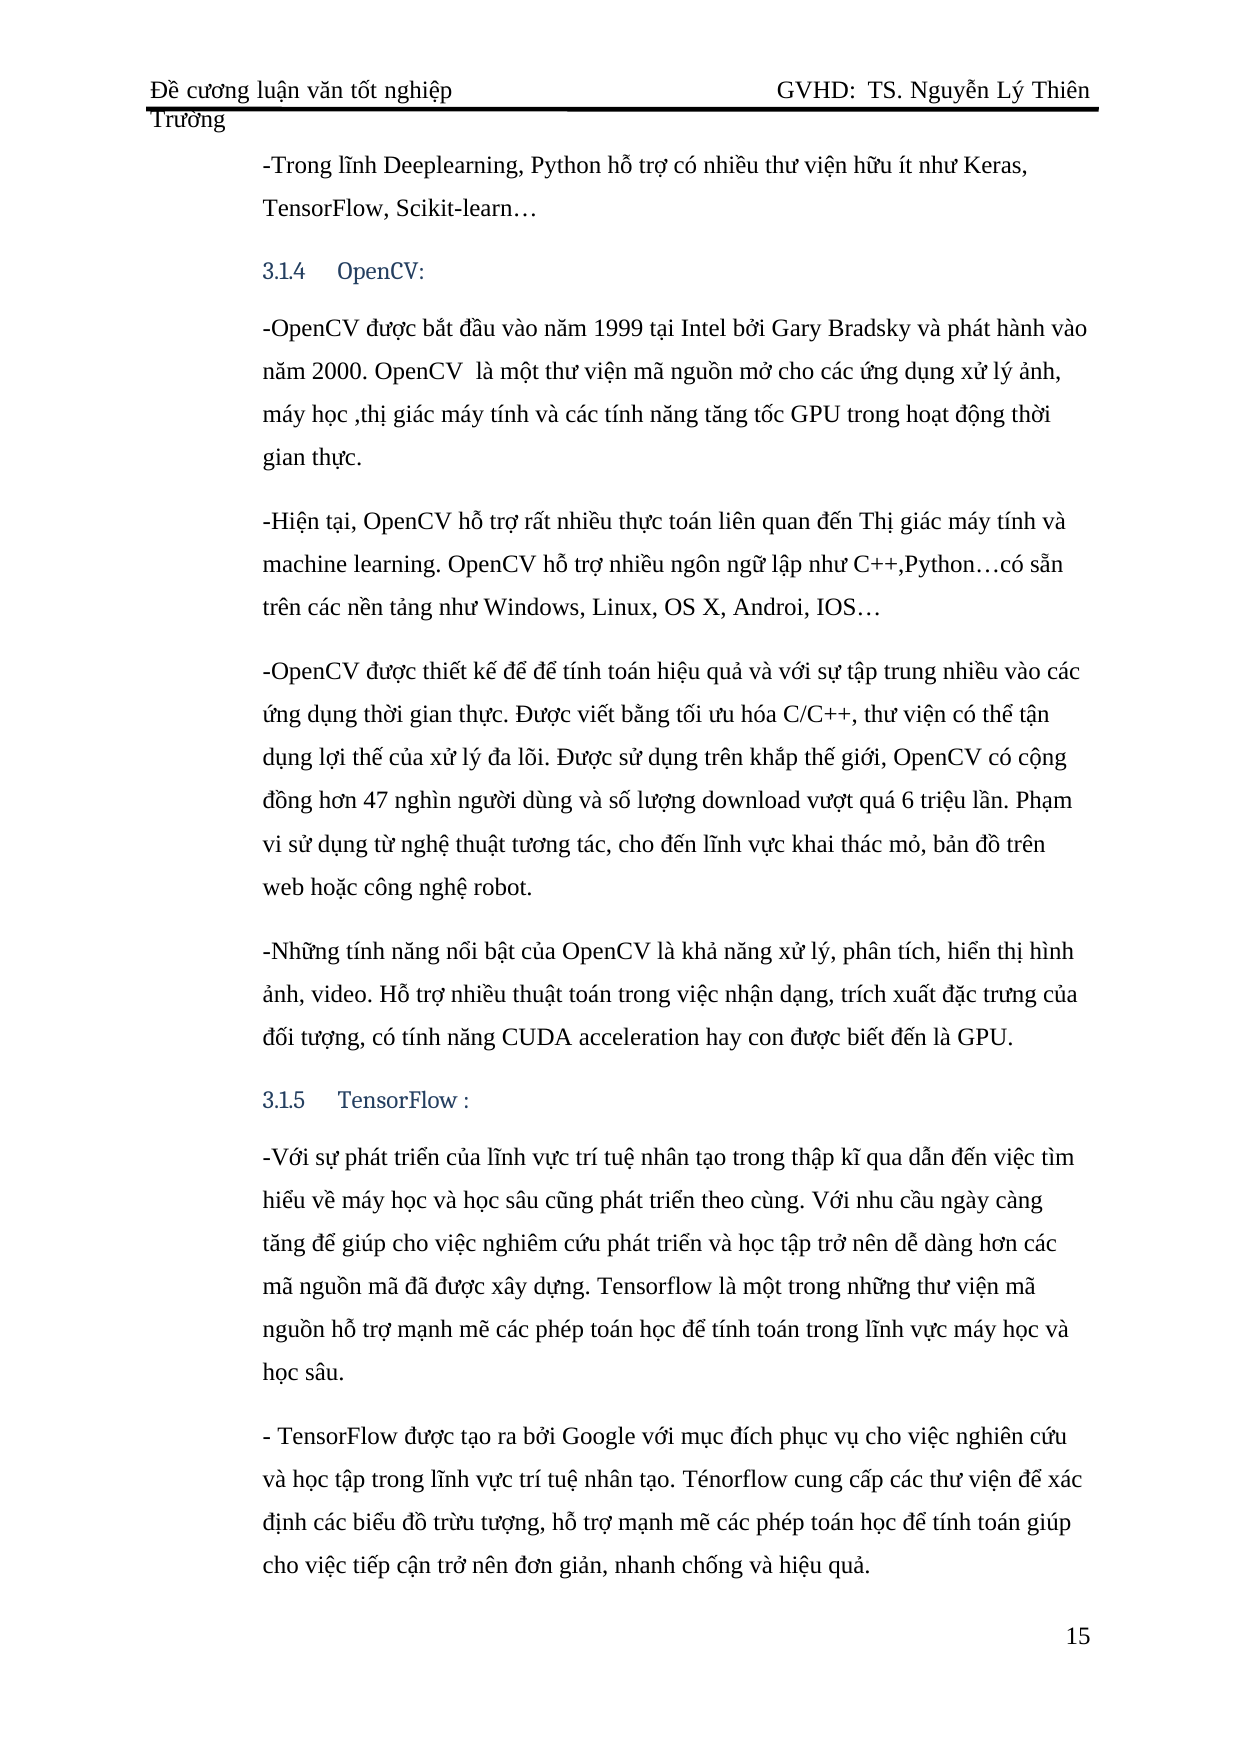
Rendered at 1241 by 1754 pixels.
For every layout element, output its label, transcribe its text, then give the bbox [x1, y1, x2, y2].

subtitle OpenCV: [262, 257, 1090, 286]
subtitle TensorFlow : [262, 1086, 1090, 1115]
text -OpenCV được bắt đầu vào năm 1999 tại Intel bởi Gary Bradsky và phát hành vào năm 2000. OpenCV là một thư viện mã nguồn mở cho các ứng dụng xử lý ảnh, máy học ,thị giác máy tính và các tính năng tăng tốc GPU trong hoạt động thời gian thực. [262, 313, 1090, 471]
text -OpenCV được thiết kế để để tính toán hiệu quả và với sự tập trung nhiều vào các ứng dụng thời gian thực. Được viết bằng tối ưu hóa C/C++, thư viện có thể tận dụng lợi thế của xử lý đa lõi. Được sử dụng trên khắp thế giới, OpenCV có cộng đồng hơn 47 nghìn người dùng và số lượng download vượt quá 6 triệu lần. Phạm vi sử dụng từ nghệ thuật tương tác, cho đến lĩnh vực khai thác mỏ, bản đồ trên web hoặc công nghệ robot. [262, 656, 1090, 901]
text -Hiện tại, OpenCV hỗ trợ rất nhiều thực toán liên quan đến Thị giác máy tính và machine learning. OpenCV hỗ trợ nhiều ngôn ngữ lập như C++,Python…có sẵn trên các nền tảng như Windows, Linux, OS X, Androi, IOS… [262, 506, 1090, 621]
text -Trong lĩnh Deeplearning, Python hỗ trợ có nhiều thư viện hữu ít như Keras, TensorFlow, Scikit-learn… [262, 150, 1090, 222]
text - TensorFlow được tạo ra bởi Google với mục đích phục vụ cho việc nghiên cứu và học tập trong lĩnh vực trí tuệ nhân tạo. Ténorflow cung cấp các thư viện để xác định các biểu đồ trừu tượng, hỗ trợ mạnh mẽ các phép toán học để tính toán giúp cho việc tiếp cận trở nên đơn giản, nhanh chống và hiệu quả. [262, 1421, 1090, 1579]
text -Những tính năng nổi bật của OpenCV là khả năng xử lý, phân tích, hiển thị hình ảnh, video. Hỗ trợ nhiều thuật toán trong việc nhận dạng, trích xuất đặc trưng của đối tượng, có tính năng CUDA acceleration hay con được biết đến là GPU. [262, 936, 1090, 1051]
text -Với sự phát triển của lĩnh vực trí tuệ nhân tạo trong thập kĩ qua dẫn đến việc tìm hiểu về máy học và học sâu cũng phát triển theo cùng. Với nhu cầu ngày càng tăng để giúp cho việc nghiêm cứu phát triển và học tập trở nên dễ dàng hơn các mã nguồn mã đã được xây dựng. Tensorflow là một trong những thư viện mã nguồn hỗ trợ mạnh mẽ các phép toán học để tính toán trong lĩnh vực máy học và học sâu. [262, 1142, 1090, 1386]
